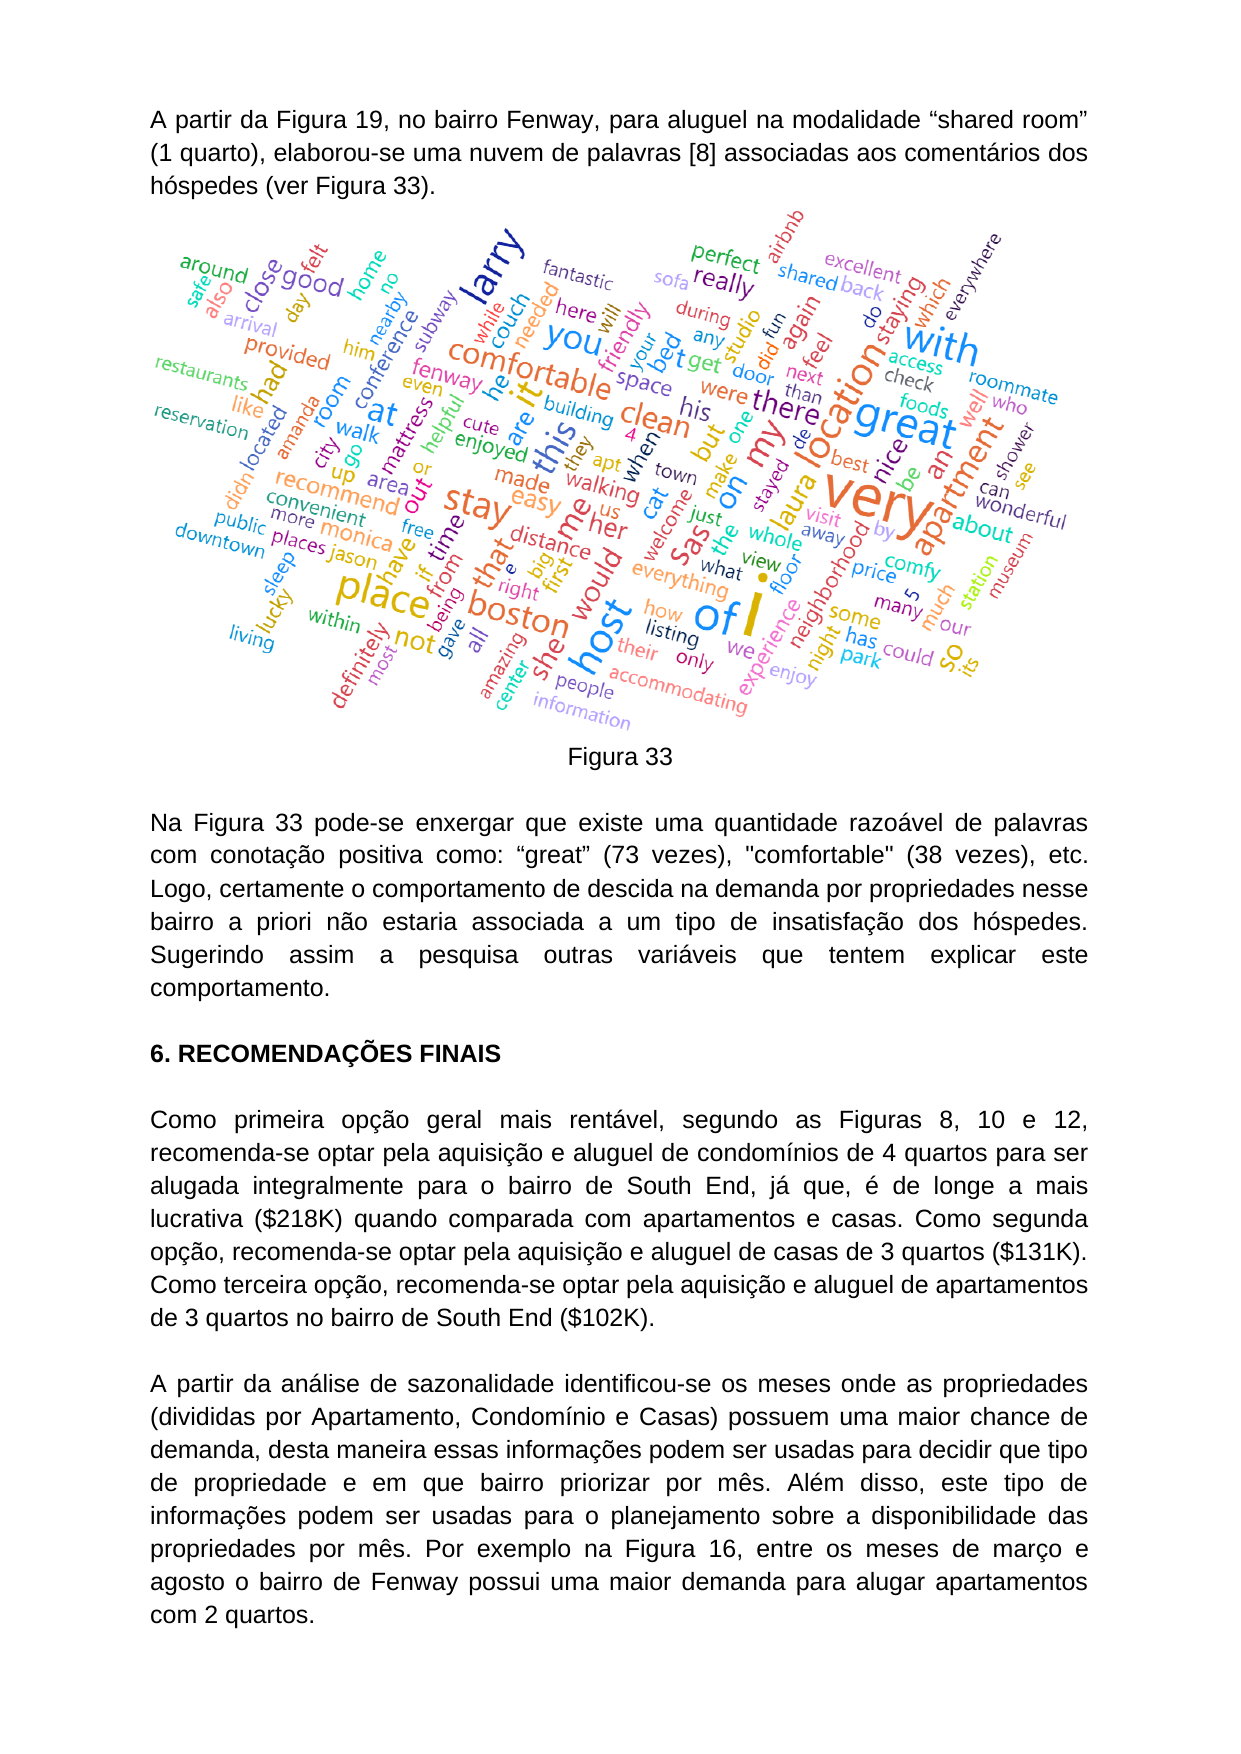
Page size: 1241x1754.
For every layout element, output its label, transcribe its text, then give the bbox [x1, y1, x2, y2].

picture [150, 204, 1091, 738]
text A partir da Figura 19, no bairro Fenway, para aluguel na modalidade “shared room” (1 quarto), elaborou-se uma nuvem de palavras [8] associadas aos comentários dos hóspedes (ver Figura 33). [150, 105, 1090, 200]
text A partir da análise de sazonalidade identificou-se os meses onde as propriedades (divididas por Apartamento, Condomínio e Casas) possuem uma maior chance de demanda, desta maneira essas informações podem ser usadas para decidir que tipo de propriedade e em que bairro priorizar por mês. Além disso, este tipo de informações podem ser usadas para o planejamento sobre a disponibilidade das propriedades por mês. Por exemplo na Figura 16, entre os meses de março e agosto o bairro de Fenway possui uma maior demanda para alugar apartamentos com 2 quartos. [150, 1369, 1090, 1629]
text 6. RECOMENDAÇÕES FINAIS [150, 1039, 1090, 1067]
text Figura 33 [150, 741, 1090, 770]
text Na Figura 33 pode-se enxergar que existe uma quantidade razoável de palavras com conotação positiva como: “great” (73 vezes), "comfortable" (38 vezes), etc. Logo, certamente o comportamento de descida na demanda por propriedades nesse bairro a priori não estaria associada a um tipo de insatisfação dos hóspedes. Sugerindo assim a pesquisa outras variáveis que tentem explicar este comportamento. [150, 807, 1090, 1001]
text Como primeira opção geral mais rentável, segundo as Figuras 8, 10 e 12, recomenda-se optar pela aquisição e aluguel de condomínios de 4 quartos para ser alugada integralmente para o bairro de South End, já que, é de longe a mais lucrativa ($218K) quando comparada com apartamentos e casas. Como segunda opção, recomenda-se optar pela aquisição e aluguel de casas de 3 quartos ($131K). Como terceira opção, recomenda-se optar pela aquisição e aluguel de apartamentos de 3 quartos no bairro de South End ($102K). [150, 1105, 1090, 1332]
